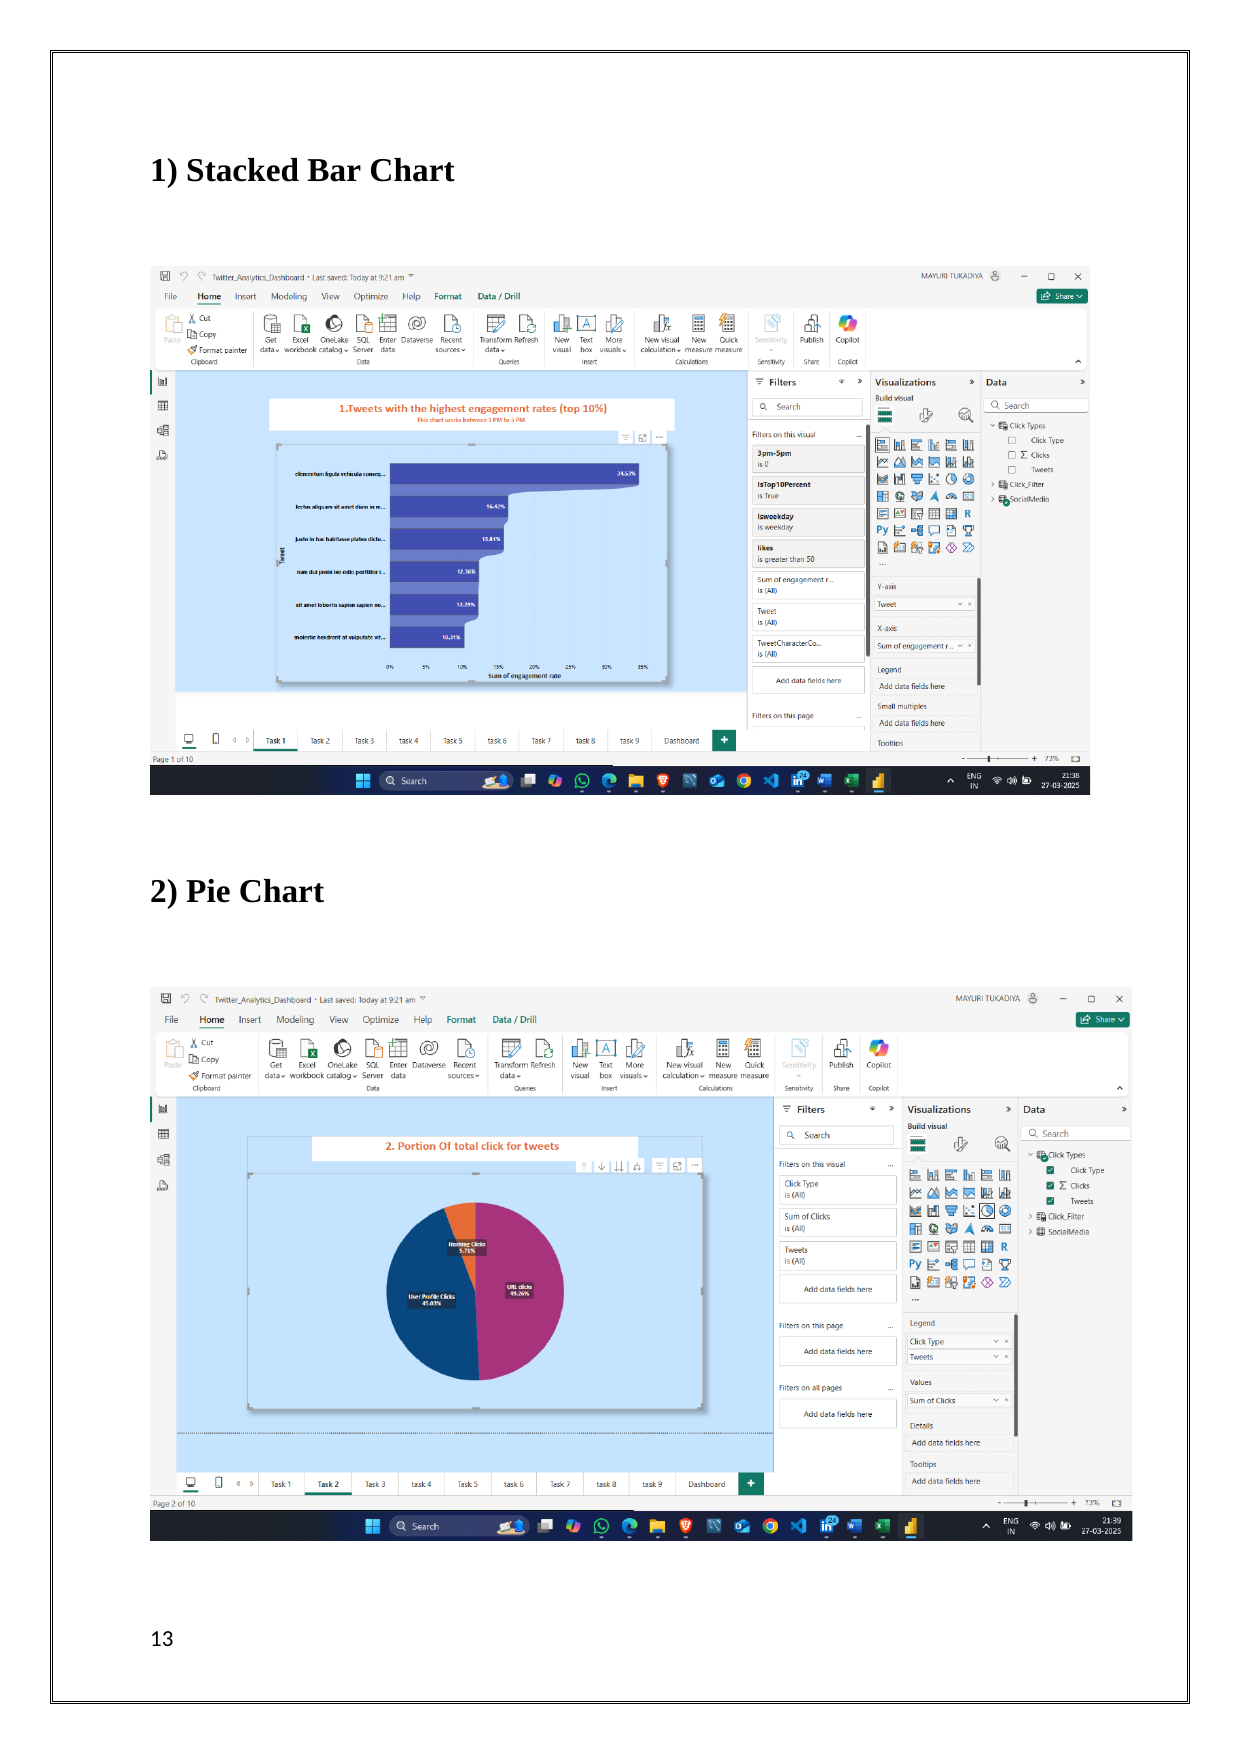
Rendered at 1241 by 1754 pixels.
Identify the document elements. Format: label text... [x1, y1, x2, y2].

picture [150, 266, 1091, 795]
picture [150, 987, 1133, 1541]
text 2) Pie Chart [150, 872, 1090, 910]
text 1) Stacked Bar Chart [150, 150, 1090, 188]
